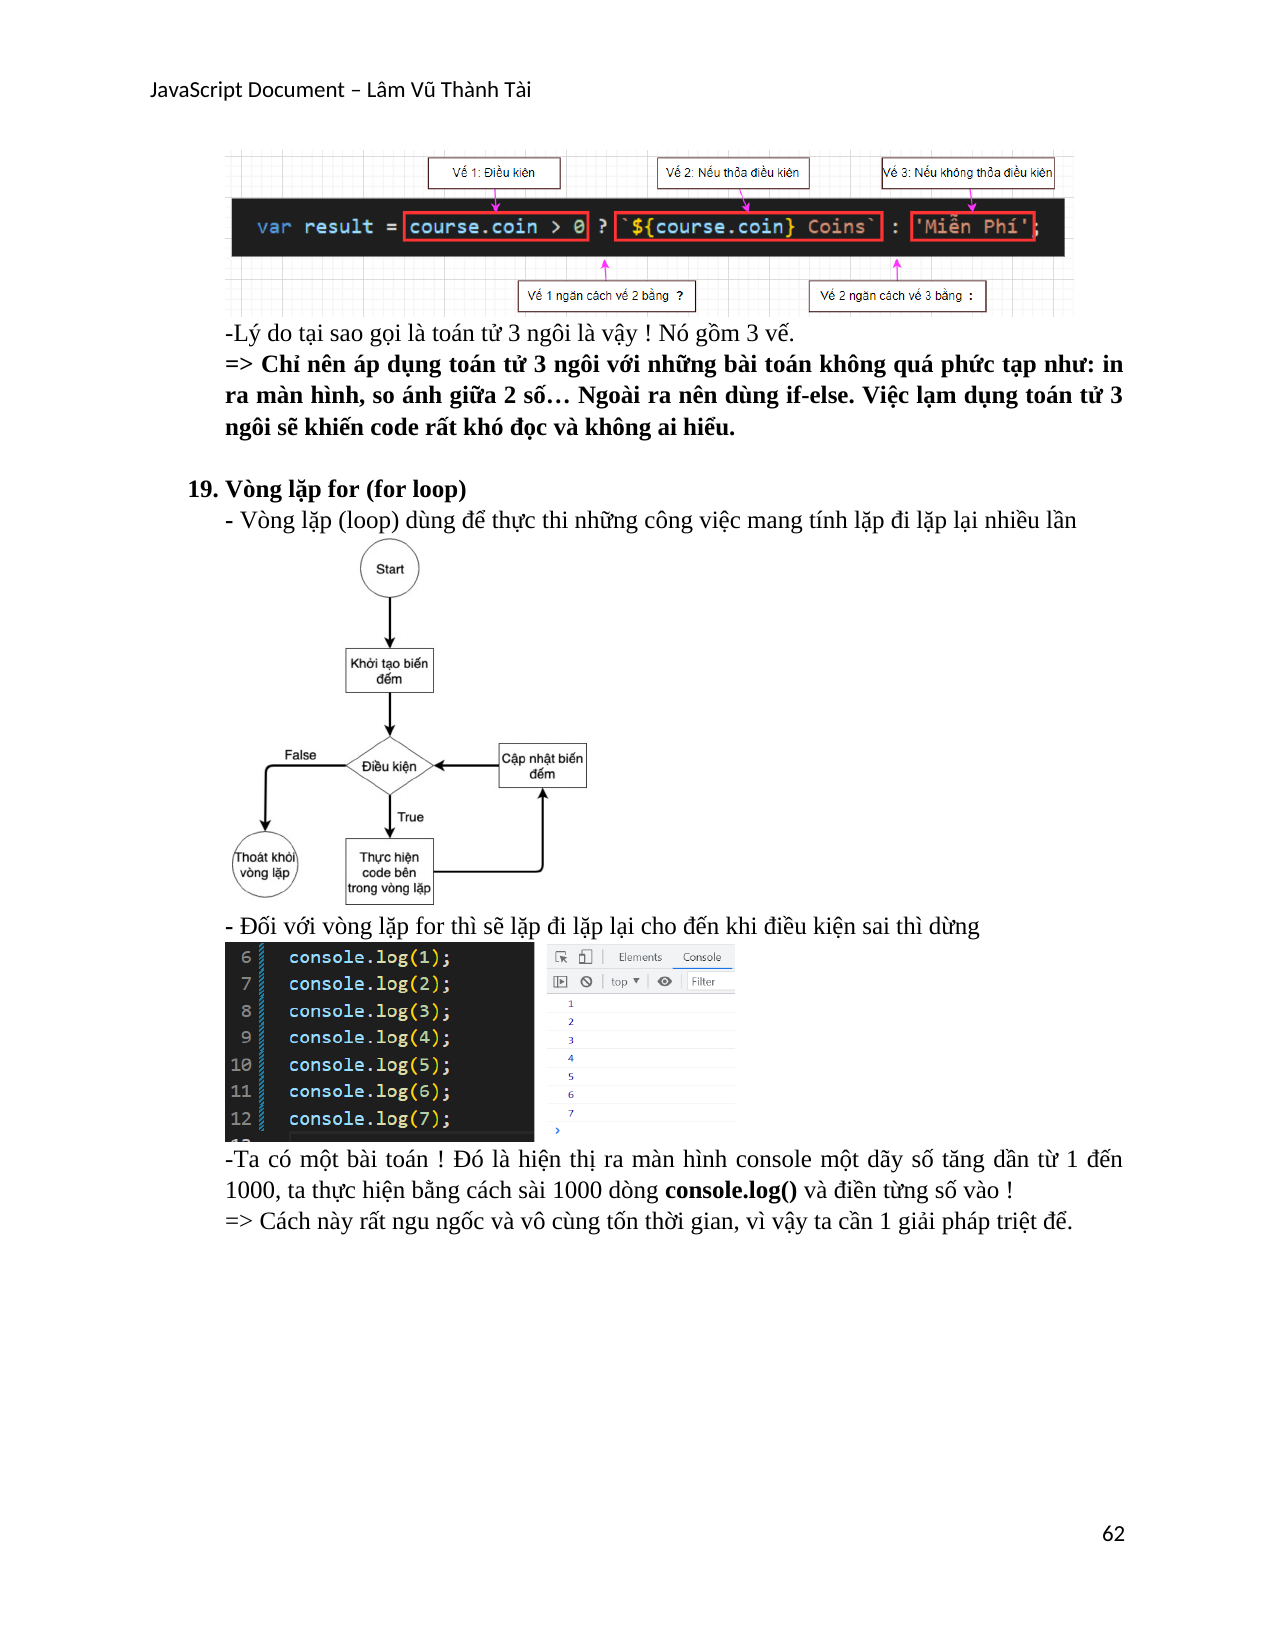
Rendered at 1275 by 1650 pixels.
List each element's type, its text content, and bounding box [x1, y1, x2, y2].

picture [225, 150, 1074, 317]
list -Lý do tại sao gọi là toán tử 3 ngôi là vậy ! Nó gồm 3 vế. [225, 318, 1125, 347]
picture [225, 942, 535, 1142]
list Vòng lặp for (for loop) [187, 474, 1125, 502]
picture [225, 535, 591, 910]
list => Chỉ nên áp dụng toán tử 3 ngôi với những bài toán không quá phức tạp như: in ra màn hình, so ánh giữa 2 số… Ngoài ra nên dùng if-else. Việc lạm dụng toán tử 3 ngôi sẽ khiến code rất khó đọc và không ai hiểu. [225, 349, 1125, 440]
list => Cách này rất ngu ngốc và vô cùng tốn thời gian, vì vậy ta cần 1 giải pháp triệt để. [225, 1206, 1125, 1235]
list - Vòng lặp (loop) dùng để thực thi những công việc mang tính lặp đi lặp lại nhiều lần [225, 505, 1125, 533]
list - Đối với vòng lặp for thì sẽ lặp đi lặp lại cho đến khi điều kiện sai thì dừng [225, 911, 1125, 940]
list -Ta có một bài toán ! Đó là hiện thị ra màn hình console một dãy số tăng dần từ 1 đến 1000, ta thực hiện bằng cách sài 1000 dòng console.log() và điền từng số vào ! [225, 1144, 1125, 1204]
picture [546, 942, 735, 1142]
